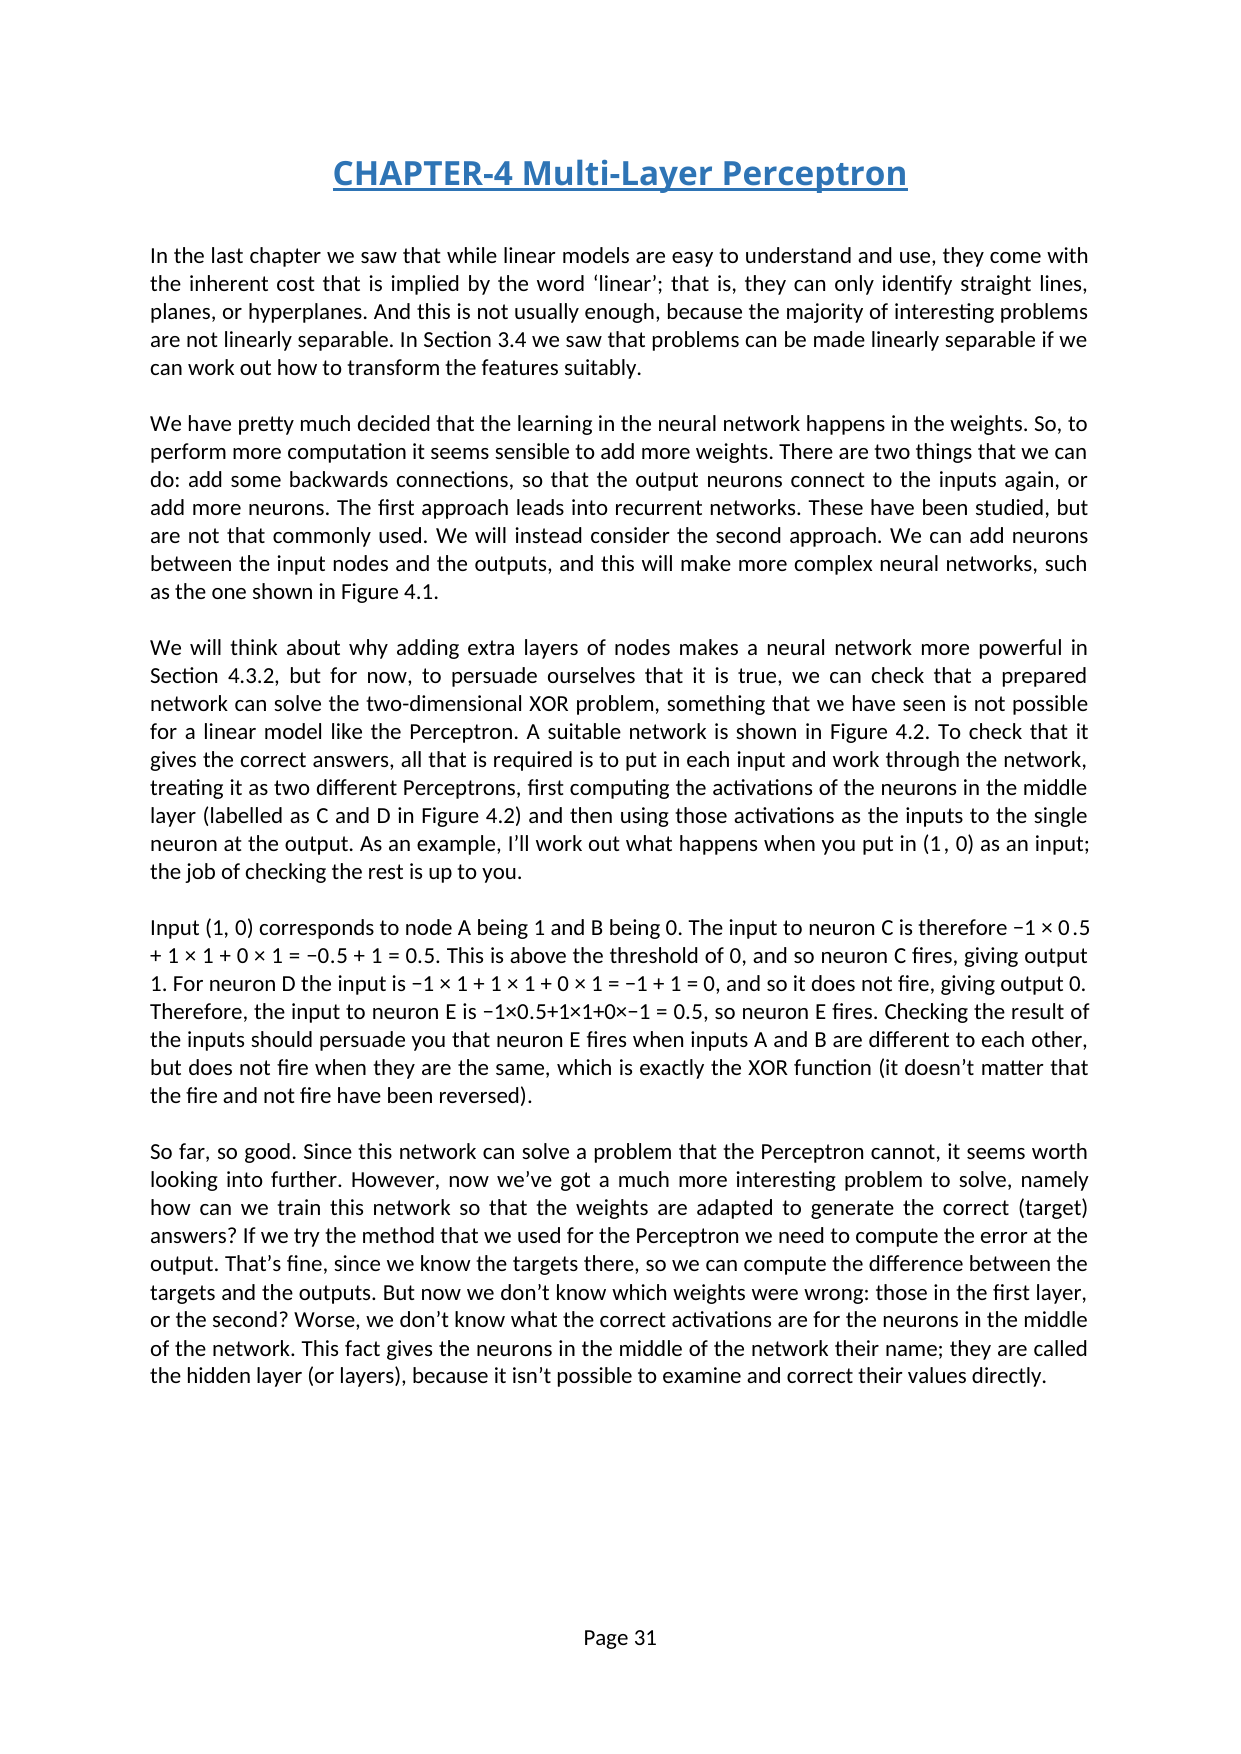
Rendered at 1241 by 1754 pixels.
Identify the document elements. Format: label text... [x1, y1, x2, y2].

text We have pretty much decided that the learning in the neural network happens in the weights. So, to perform more computation it seems sensible to add more weights. There are two things that we can do: add some backwards connections, so that the output neurons connect to the inputs again, or add more neurons. The first approach leads into recurrent networks. These have been studied, but are not that commonly used. We will instead consider the second approach. We can add neurons between the input nodes and the outputs, and this will make more complex neural networks, such as the one shown in Figure 4.1. [150, 409, 1090, 605]
text We will think about why adding extra layers of nodes makes a neural network more powerful in Section 4.3.2, but for now, to persuade ourselves that it is true, we can check that a prepared network can solve the two-dimensional XOR problem, something that we have seen is not possible for a linear model like the Perceptron. A suitable network is shown in Figure 4.2. To check that it gives the correct answers, all that is required is to put in each input and work through the network, treating it as two different Perceptrons, first computing the activations of the neurons in the middle layer (labelled as C and D in Figure 4.2) and then using those activations as the inputs to the single neuron at the output. As an example, I’ll work out what happens when you put in (1, 0) as an input; the job of checking the rest is up to you. [150, 633, 1090, 885]
text In the last chapter we saw that while linear models are easy to understand and use, they come with the inherent cost that is implied by the word ‘linear’; that is, they can only identify straight lines, planes, or hyperplanes. And this is not usually enough, because the majority of interesting problems are not linearly separable. In Section 3.4 we saw that problems can be made linearly separable if we can work out how to transform the features suitably. [150, 241, 1090, 381]
subtitle CHAPTER-4 Multi-Layer Perceptron [150, 150, 1090, 195]
text Input (1, 0) corresponds to node A being 1 and B being 0. The input to neuron C is therefore −1 × 0.5 + 1 × 1 + 0 × 1 = −0.5 + 1 = 0.5. This is above the threshold of 0, and so neuron C fires, giving output 1. For neuron D the input is −1 × 1 + 1 × 1 + 0 × 1 = −1 + 1 = 0, and so it does not fire, giving output 0. Therefore, the input to neuron E is −1×0.5+1×1+0×−1 = 0.5, so neuron E fires. Checking the result of the inputs should persuade you that neuron E fires when inputs A and B are different to each other, but does not fire when they are the same, which is exactly the XOR function (it doesn’t matter that the fire and not fire have been reversed). [150, 913, 1090, 1109]
text So far, so good. Since this network can solve a problem that the Perceptron cannot, it seems worth looking into further. However, now we’ve got a much more interesting problem to solve, namely how can we train this network so that the weights are adapted to generate the correct (target) answers? If we try the method that we used for the Perceptron we need to compute the error at the output. That’s fine, since we know the targets there, so we can compute the difference between the targets and the outputs. But now we don’t know which weights were wrong: those in the first layer, or the second? Worse, we don’t know what the correct activations are for the neurons in the middle of the network. This fact gives the neurons in the middle of the network their name; they are called the hidden layer (or layers), because it isn’t possible to examine and correct their values directly. [150, 1137, 1090, 1390]
